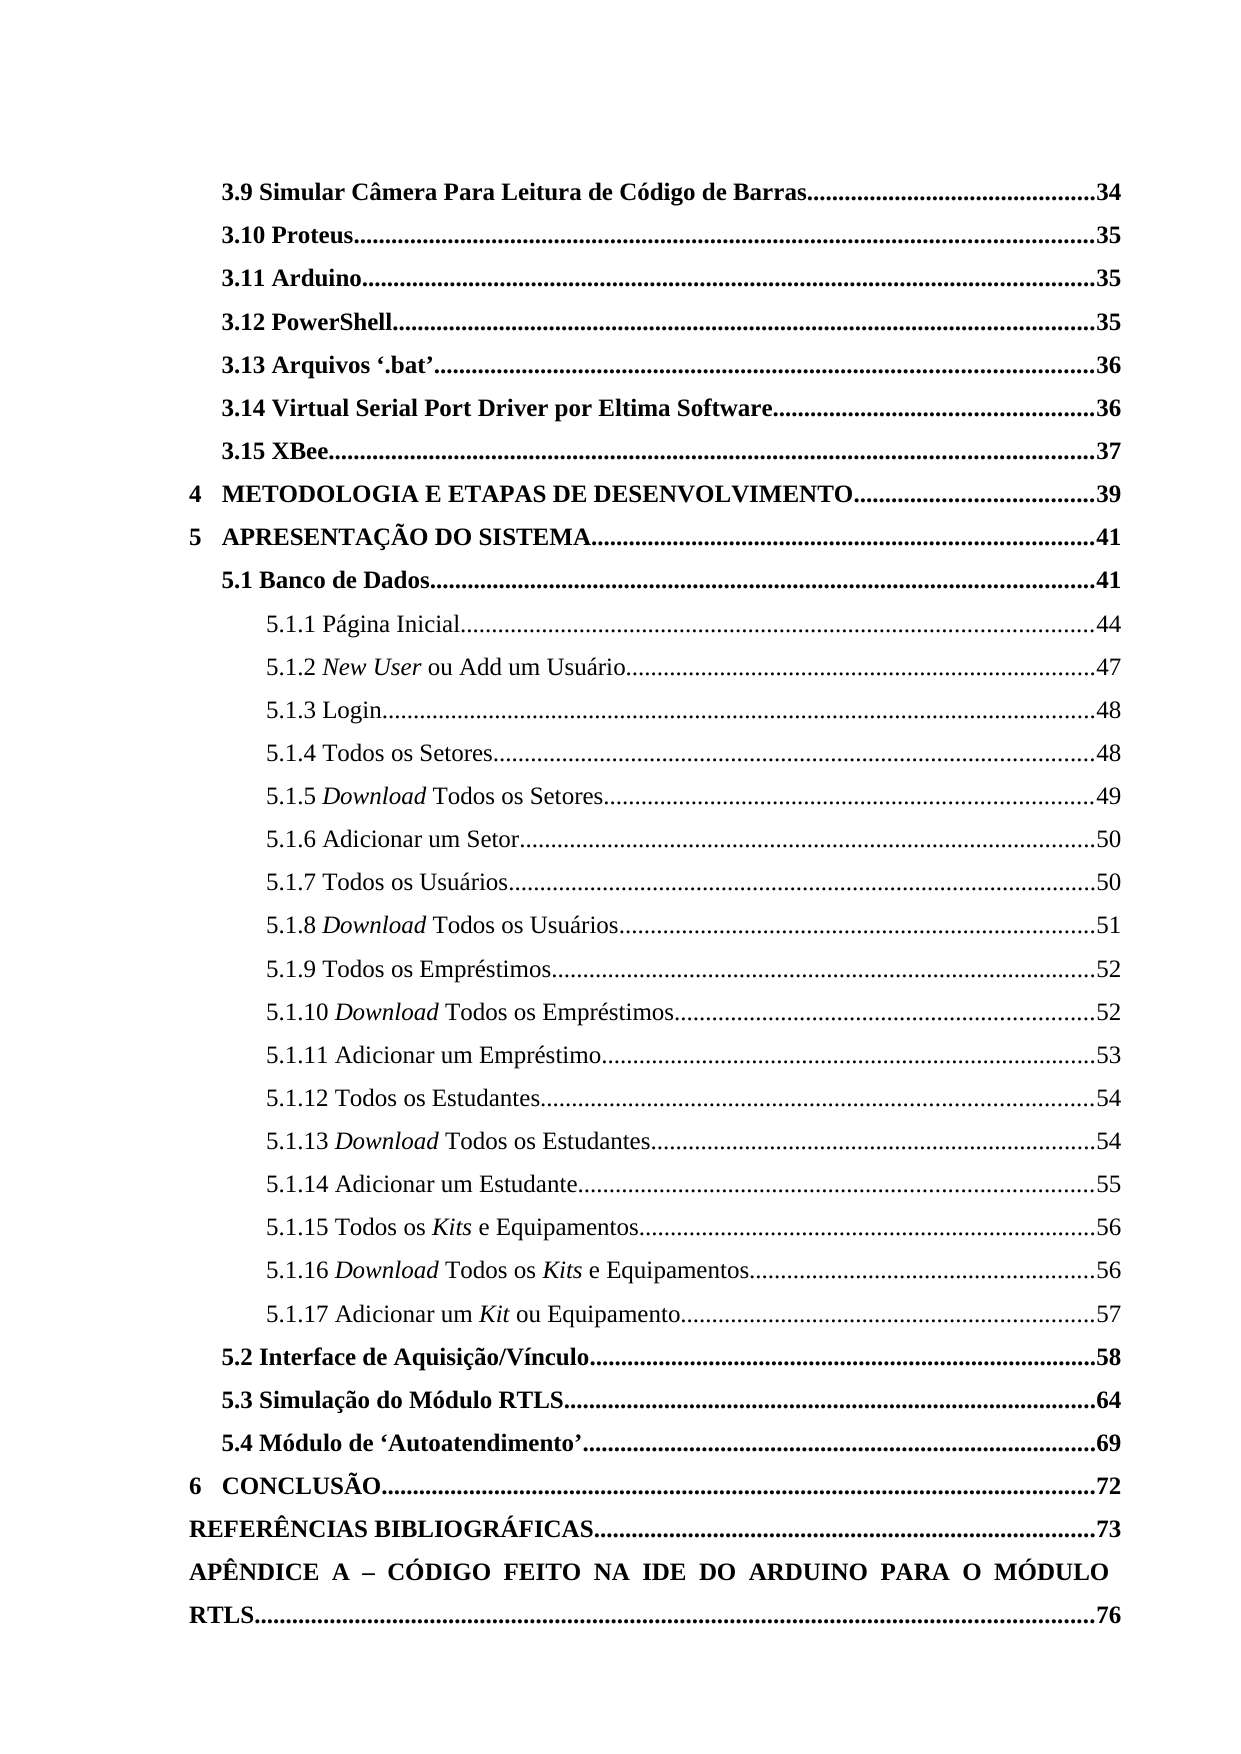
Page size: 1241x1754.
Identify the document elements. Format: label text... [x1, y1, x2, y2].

text 5.4 Módulo de ‘Autoatendimento’ 69 [221, 1428, 1110, 1457]
text 5 APRESENTAÇÃO DO SISTEMA 41 [189, 522, 1110, 551]
text 5.1.7 Todos os Usuários 50 [266, 867, 1110, 896]
text 5.1.5 Download Todos os Setores 49 [266, 781, 1110, 810]
text 5.1 Banco de Dados 41 [221, 566, 1110, 594]
text 5.1.10 Download Todos os Empréstimos 52 [266, 997, 1110, 1026]
text apêndice a – CÓDIGO FEITO NA IDE DO ARDUINO PARA O MÓDULO RTLS 76 [189, 1557, 1110, 1629]
text 3.9 Simular Câmera Para Leitura de Código de Barras 34 [221, 177, 1110, 206]
text 3.11 Arduino 35 [221, 263, 1110, 292]
text 5.1.1 Página Inicial 44 [266, 609, 1110, 637]
text 5.1.4 Todos os Setores 48 [266, 738, 1110, 767]
text 5.1.14 Adicionar um Estudante 55 [266, 1169, 1110, 1198]
text 5.1.3 Login 48 [266, 695, 1110, 724]
text 3.13 Arquivos ‘.bat’ 36 [221, 350, 1110, 378]
text 6 Conclusão 72 [189, 1471, 1110, 1500]
text 3.14 Virtual Serial Port Driver por Eltima Software 36 [221, 393, 1110, 422]
text referências bibliográficas 73 [189, 1514, 1110, 1543]
text 5.2 Interface de Aquisição/Vínculo 58 [221, 1342, 1110, 1371]
text 5.1.8 Download Todos os Usuários 51 [266, 911, 1110, 939]
text 5.1.9 Todos os Empréstimos 52 [266, 954, 1110, 982]
text 5.1.2 New User ou Add um Usuário 47 [266, 652, 1110, 681]
text 5.1.15 Todos os Kits e Equipamentos 56 [266, 1212, 1110, 1241]
text 3.10 Proteus 35 [221, 220, 1110, 249]
text 5.1.17 Adicionar um Kit ou Equipamento 57 [266, 1299, 1110, 1327]
text 5.1.12 Todos os Estudantes 54 [266, 1083, 1110, 1112]
text 5.3 Simulação do Módulo RTLS 64 [221, 1385, 1110, 1414]
text 5.1.6 Adicionar um Setor 50 [266, 824, 1110, 853]
text 5.1.11 Adicionar um Empréstimo 53 [266, 1040, 1110, 1069]
text 5.1.13 Download Todos os Estudantes 54 [266, 1126, 1110, 1155]
text 3.15 XBee 37 [221, 436, 1110, 465]
text 4 Metodologia e Etapas de Desenvolvimento 39 [189, 479, 1110, 508]
text 3.12 PowerShell 35 [221, 307, 1110, 335]
text 5.1.16 Download Todos os Kits e Equipamentos 56 [266, 1256, 1110, 1284]
